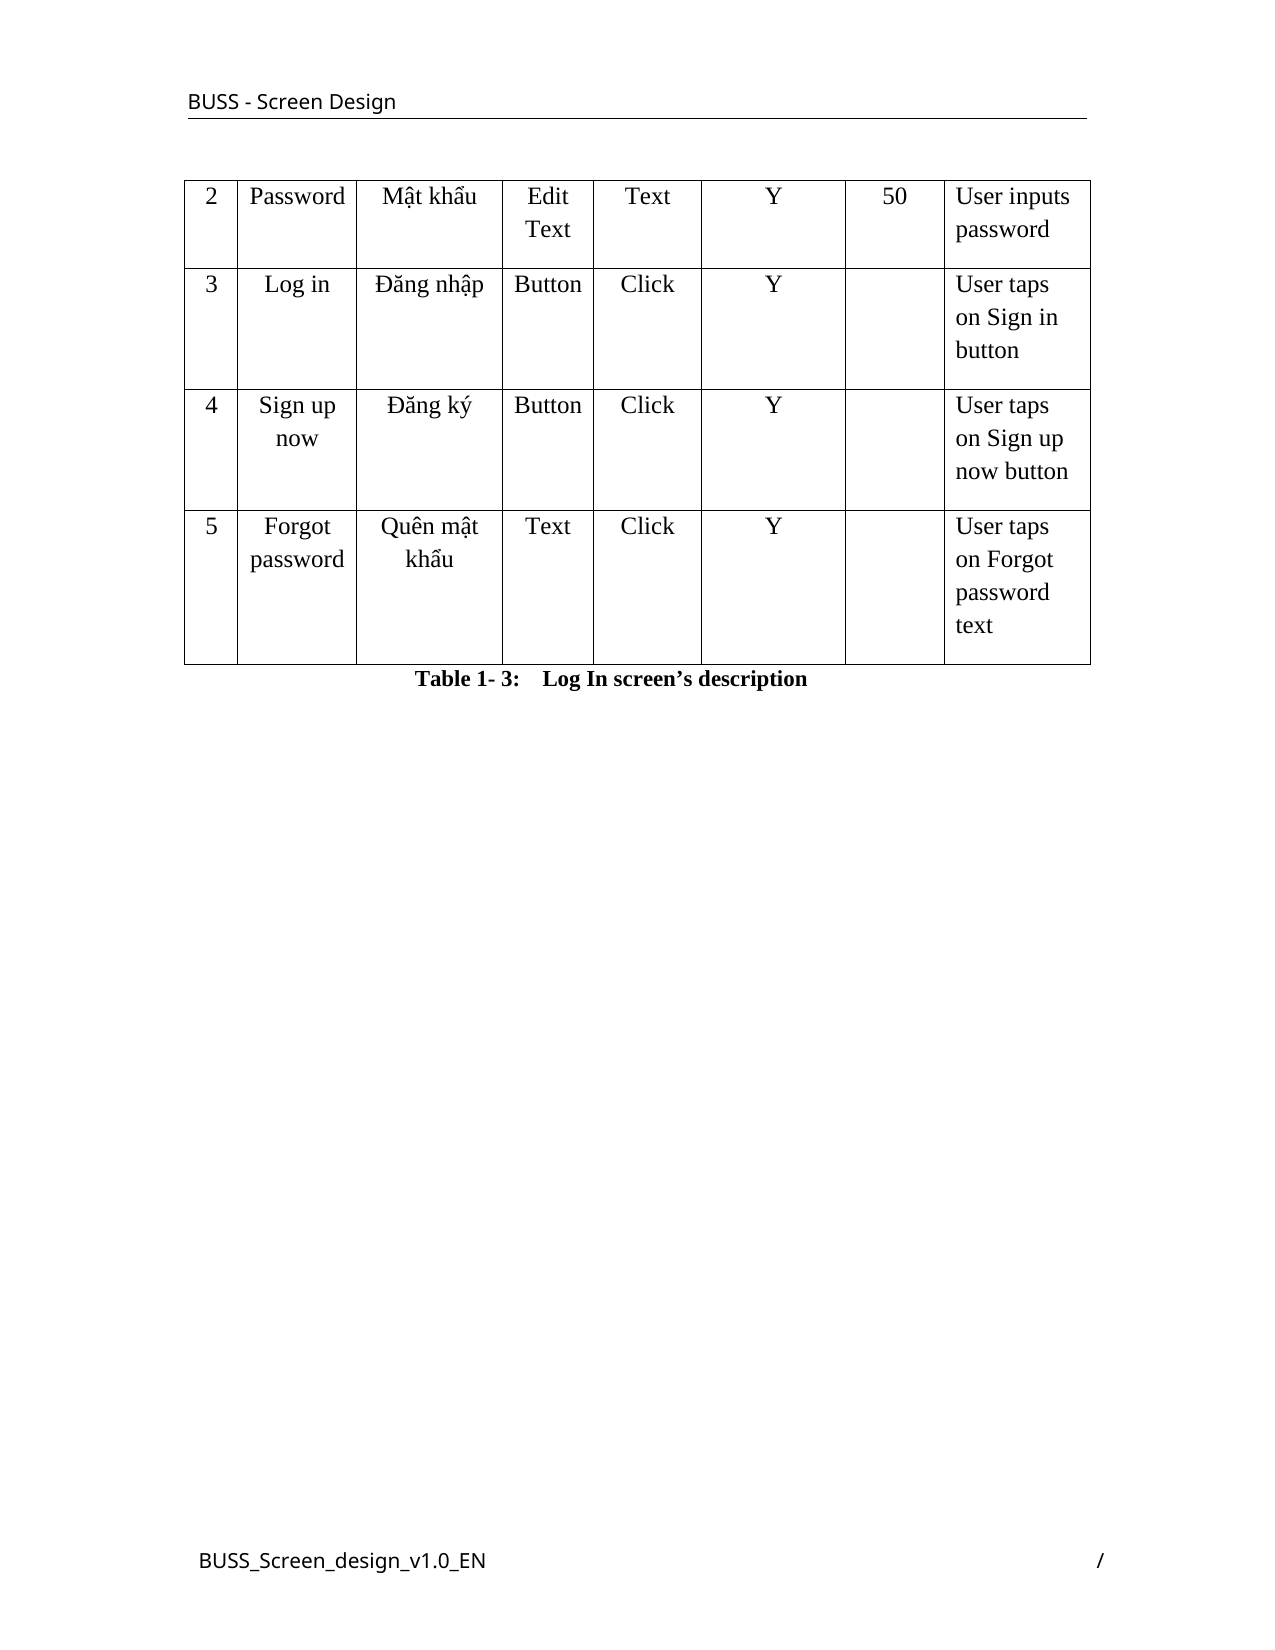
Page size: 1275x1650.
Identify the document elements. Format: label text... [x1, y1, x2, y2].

table_cell Y [702, 269, 845, 389]
table_cell Click [594, 390, 701, 510]
table_cell User taps on Sign in button [945, 269, 1090, 389]
table_cell [846, 390, 944, 510]
table_cell Quên mật khẩu [357, 511, 502, 664]
table_cell Forgot password [238, 511, 356, 664]
table_cell Sign up now [238, 390, 356, 510]
table_cell User taps on Sign up now button [945, 390, 1090, 510]
list Log In screen’s description [187, 665, 1087, 691]
table_cell Edit Text [503, 181, 593, 268]
table_cell 4 [185, 390, 237, 510]
table_cell 2 [185, 181, 237, 268]
table_cell User inputs password [945, 181, 1090, 268]
table_cell Mật khẩu [357, 181, 502, 268]
table_cell Y [702, 511, 845, 664]
table_cell Y [702, 390, 845, 510]
table_cell User taps on Forgot password text [945, 511, 1090, 664]
table_cell 50 [846, 181, 944, 268]
table_cell Log in [238, 269, 356, 389]
table_cell [846, 511, 944, 664]
table_cell 5 [185, 511, 237, 664]
table_cell Y [702, 181, 845, 268]
table_cell Button [503, 390, 593, 510]
table_cell Button [503, 269, 593, 389]
table_cell Password [238, 181, 356, 268]
table_cell Đăng nhập [357, 269, 502, 389]
table_cell 3 [185, 269, 237, 389]
table_cell Click [594, 269, 701, 389]
table_cell Text [594, 181, 701, 268]
table_cell Text [503, 511, 593, 664]
table_cell Đăng ký [357, 390, 502, 510]
table_cell [846, 269, 944, 389]
table_cell Click [594, 511, 701, 664]
